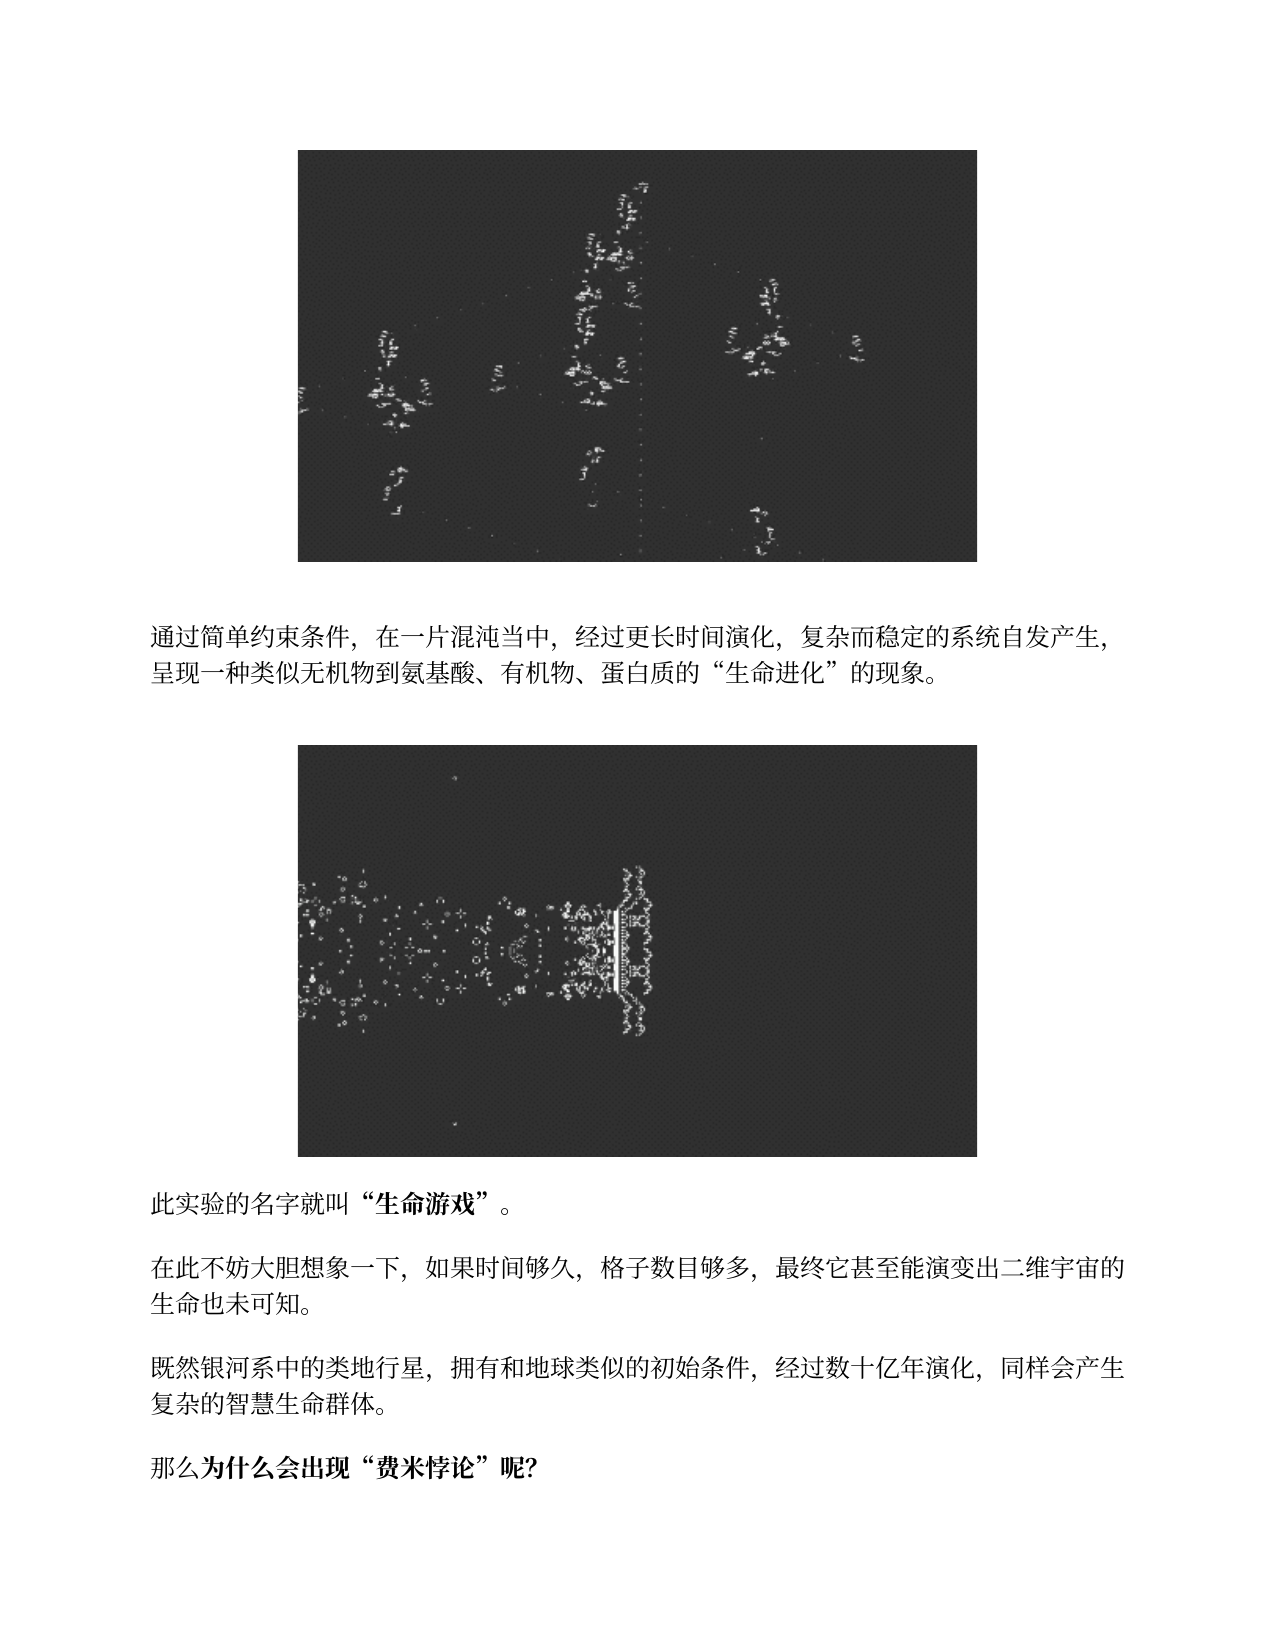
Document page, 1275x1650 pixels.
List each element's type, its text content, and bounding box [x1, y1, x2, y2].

text 通过简单约束条件，在一片混沌当中，经过更长时间演化，复杂而稳定的系统自发产生，呈现一种类似无机物到氨基酸、有机物、蛋白质的“生命进化”的现象。 [150, 618, 1125, 689]
text 在此不妨大胆想象一下，如果时间够久，格子数目够多，最终它甚至能演变出二维宇宙的生命也未可知。 [150, 1249, 1125, 1321]
text 那么为什么会出现“费米悖论”呢？ [150, 1449, 1125, 1485]
text 既然银河系中的类地行星，拥有和地球类似的初始条件，经过数十亿年演化，同样会产生复杂的智慧生命群体。 [150, 1349, 1125, 1421]
text 此实验的名字就叫“生命游戏”。 [150, 1185, 1125, 1221]
picture [297, 745, 978, 1157]
picture [297, 150, 978, 562]
